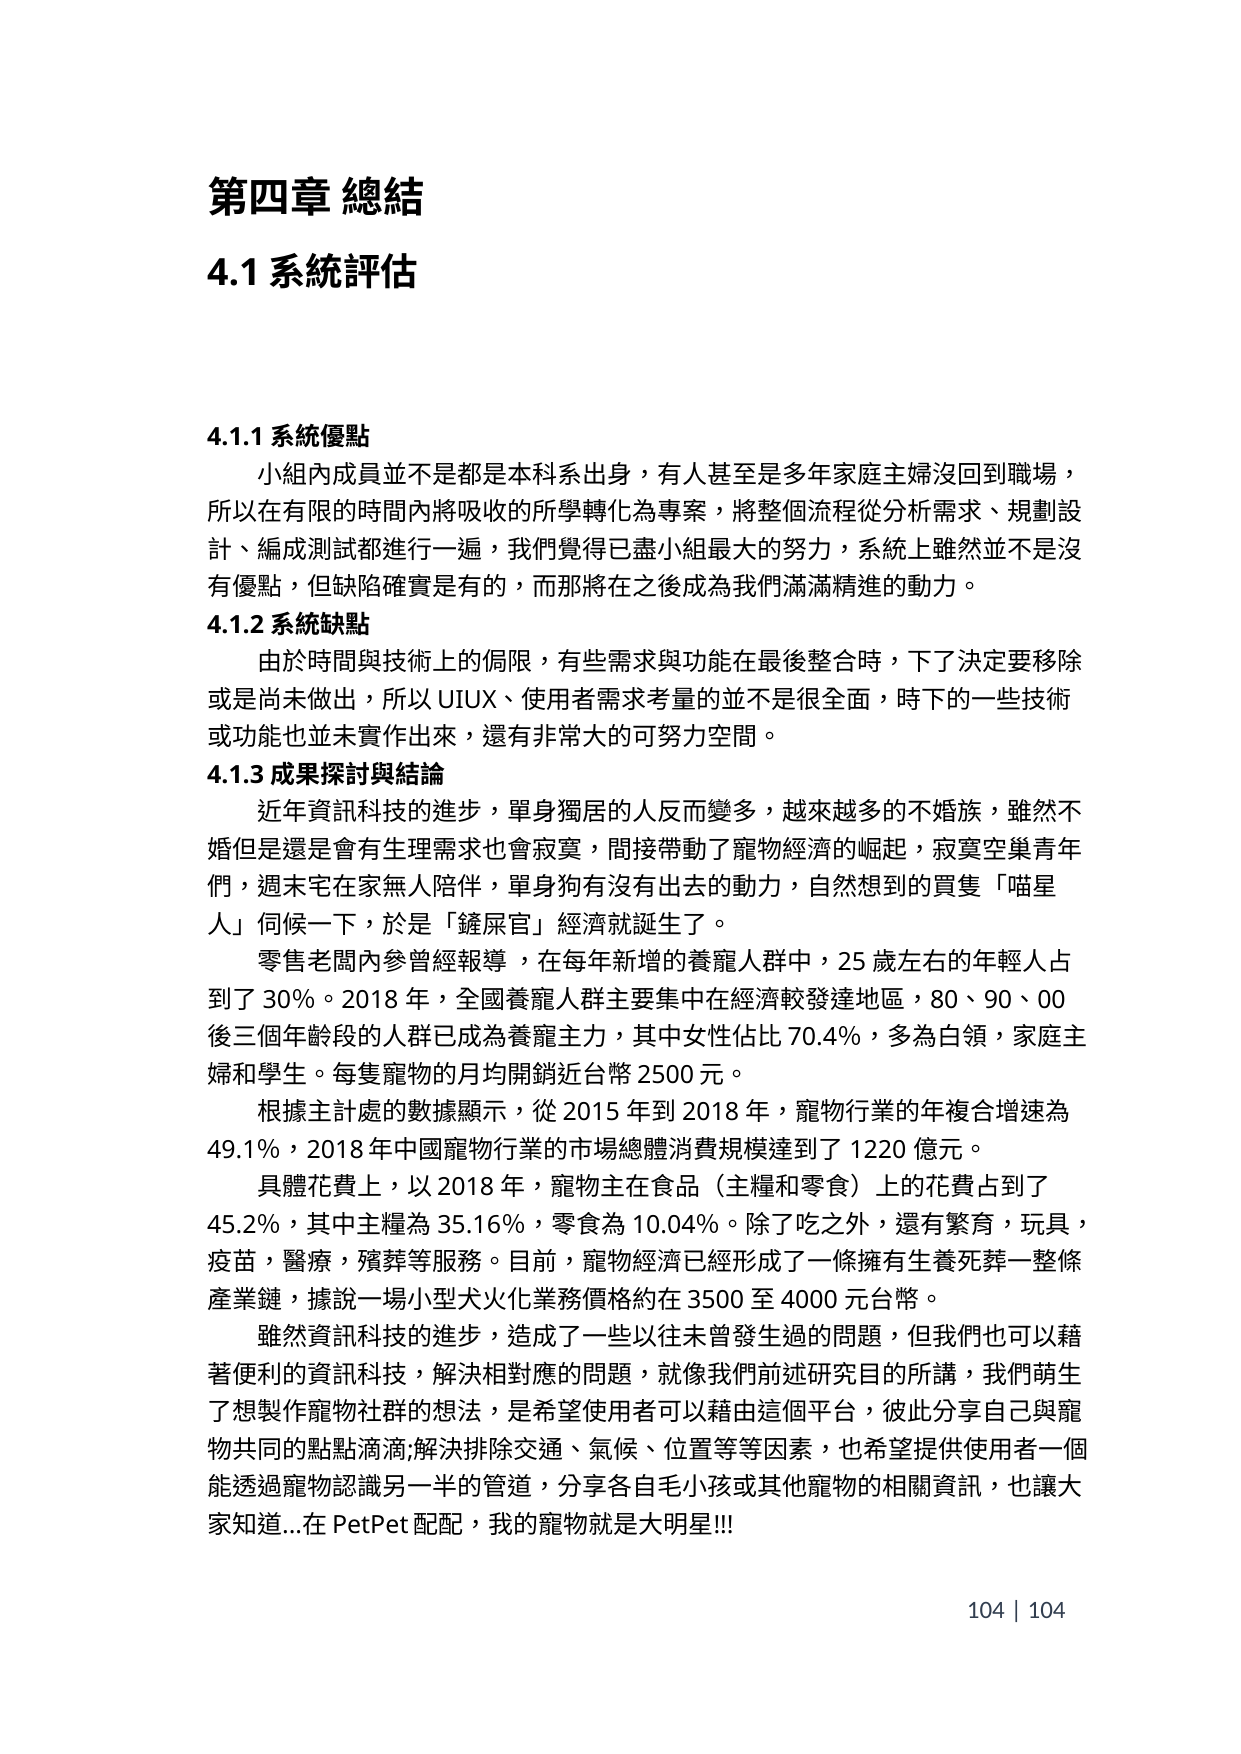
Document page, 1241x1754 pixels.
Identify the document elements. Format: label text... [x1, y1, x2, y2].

text 小組內成員並不是都是本科系出身，有人甚至是多年家庭主婦沒回到職場，所以在有限的時間內將吸收的所學轉化為專案，將整個流程從分析需求、規劃設計、編成測試都進行一遍，我們覺得已盡小組最大的努力，系統上雖然並不是沒有優點，但缺陷確實是有的，而那將在之後成為我們滿滿精進的動力。 [207, 453, 1092, 603]
text 零售老闆內參曾經報導 ，在每年新增的養寵人群中，25 歲左右的年輕人占到了 30％。2018 年，全國養寵人群主要集中在經濟較發達地區，80、90、00 後三個年齡段的人群已成為養寵主力，其中女性佔比 70.4％，多為白領，家庭主婦和學生。每隻寵物的月均開銷近台幣2500元。 [207, 941, 1092, 1091]
text 具體花費上，以2018 年，寵物主在食品（主糧和零食）上的花費占到了 45.2％，其中主糧為 35.16％，零食為 10.04％。除了吃之外，還有繁育，玩具，疫苗，醫療，殯葬等服務。目前，寵物經濟已經形成了一條擁有生養死葬一整條產業鏈，據說一場小型犬火化業務價格約在3500 至4000 元台幣。 [207, 1166, 1092, 1316]
text 根據主計處的數據顯示，從 2015 年到 2018 年，寵物行業的年複合增速為 49.1％，2018年中國寵物行業的市場總體消費規模達到了 1220 億元。 [207, 1091, 1092, 1166]
text 雖然資訊科技的進步，造成了一些以往未曾發生過的問題，但我們也可以藉著便利的資訊科技，解決相對應的問題，就像我們前述研究目的所講，我們萌生了想製作寵物社群的想法，是希望使用者可以藉由這個平台，彼此分享自己與寵物共同的點點滴滴;解決排除交通、氣候、位置等等因素，也希望提供使用者一個能透過寵物認識另一半的管道，分享各自毛小孩或其他寵物的相關資訊，也讓大家知道...在PetPet配配，我的寵物就是大明星!!! [207, 1316, 1092, 1541]
text 由於時間與技術上的侷限，有些需求與功能在最後整合時，下了決定要移除或是尚未做出，所以UIUX、使用者需求考量的並不是很全面，時下的一些技術或功能也並未實作出來，還有非常大的可努力空間。 [207, 641, 1092, 753]
subtitle 4.1.1 系統優點 [207, 416, 1092, 453]
subtitle 4.1.3 成果探討與結論 [207, 753, 1092, 791]
subtitle 4.1.2 系統缺點 [207, 603, 1092, 641]
text 近年資訊科技的進步，單身獨居的人反而變多，越來越多的不婚族，雖然不婚但是還是會有生理需求也會寂寞，間接帶動了寵物經濟的崛起，寂寞空巢青年們，週末宅在家無人陪伴，單身狗有沒有出去的動力，自然想到的買隻「喵星人」伺候一下，於是「鏟屎官」經濟就誕生了。 [207, 791, 1092, 941]
subtitle 第四章 總結 [207, 157, 1092, 232]
subtitle 4.1系統評估 [207, 232, 1092, 307]
